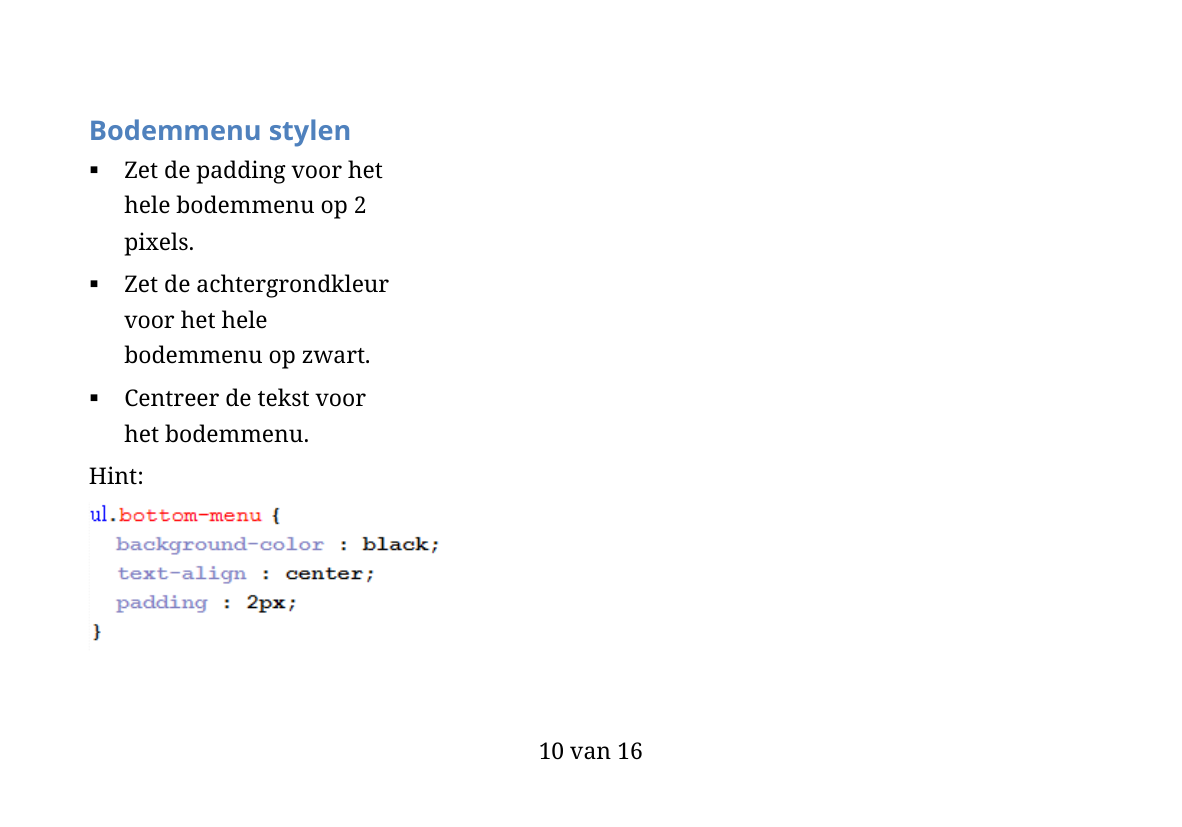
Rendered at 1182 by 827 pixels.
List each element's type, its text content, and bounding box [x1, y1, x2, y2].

text Centreer de tekst voor het bodemmenu. [89, 382, 403, 449]
picture [88, 502, 441, 652]
list Hint: [89, 460, 403, 491]
subtitle Bodemmenu stylen [89, 111, 403, 148]
text Zet de padding voor het hele bodemmenu op 2 pixels. [89, 153, 403, 257]
text Zet de achtergrondkleur voor het hele bodemmenu op zwart. [89, 268, 403, 371]
